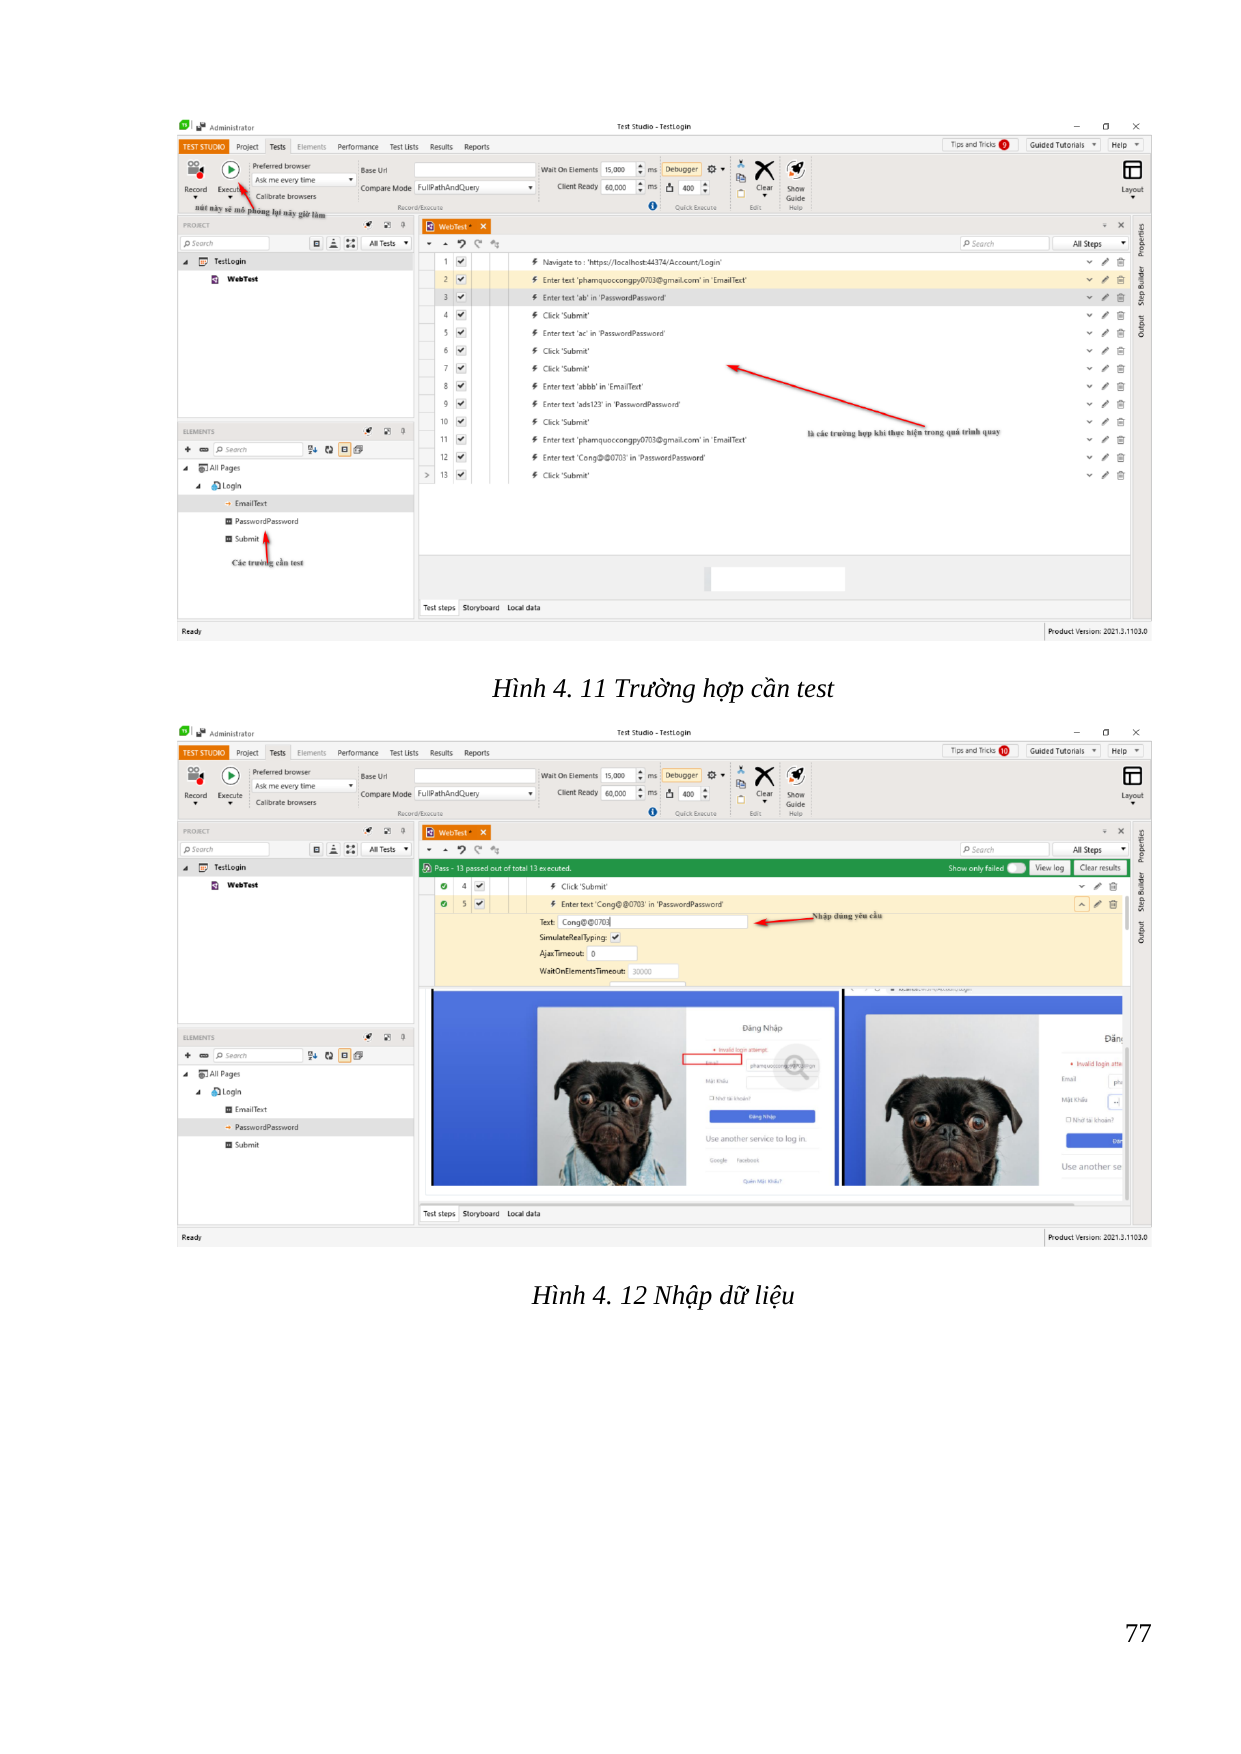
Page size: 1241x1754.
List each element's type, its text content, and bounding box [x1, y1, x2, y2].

picture [177, 118, 1152, 641]
text Hình 4. 13 Nhập dữ liệu [177, 1279, 1152, 1310]
text Hình 4. 12 Trường hợp cần test [177, 672, 1152, 704]
picture [177, 724, 1152, 1247]
